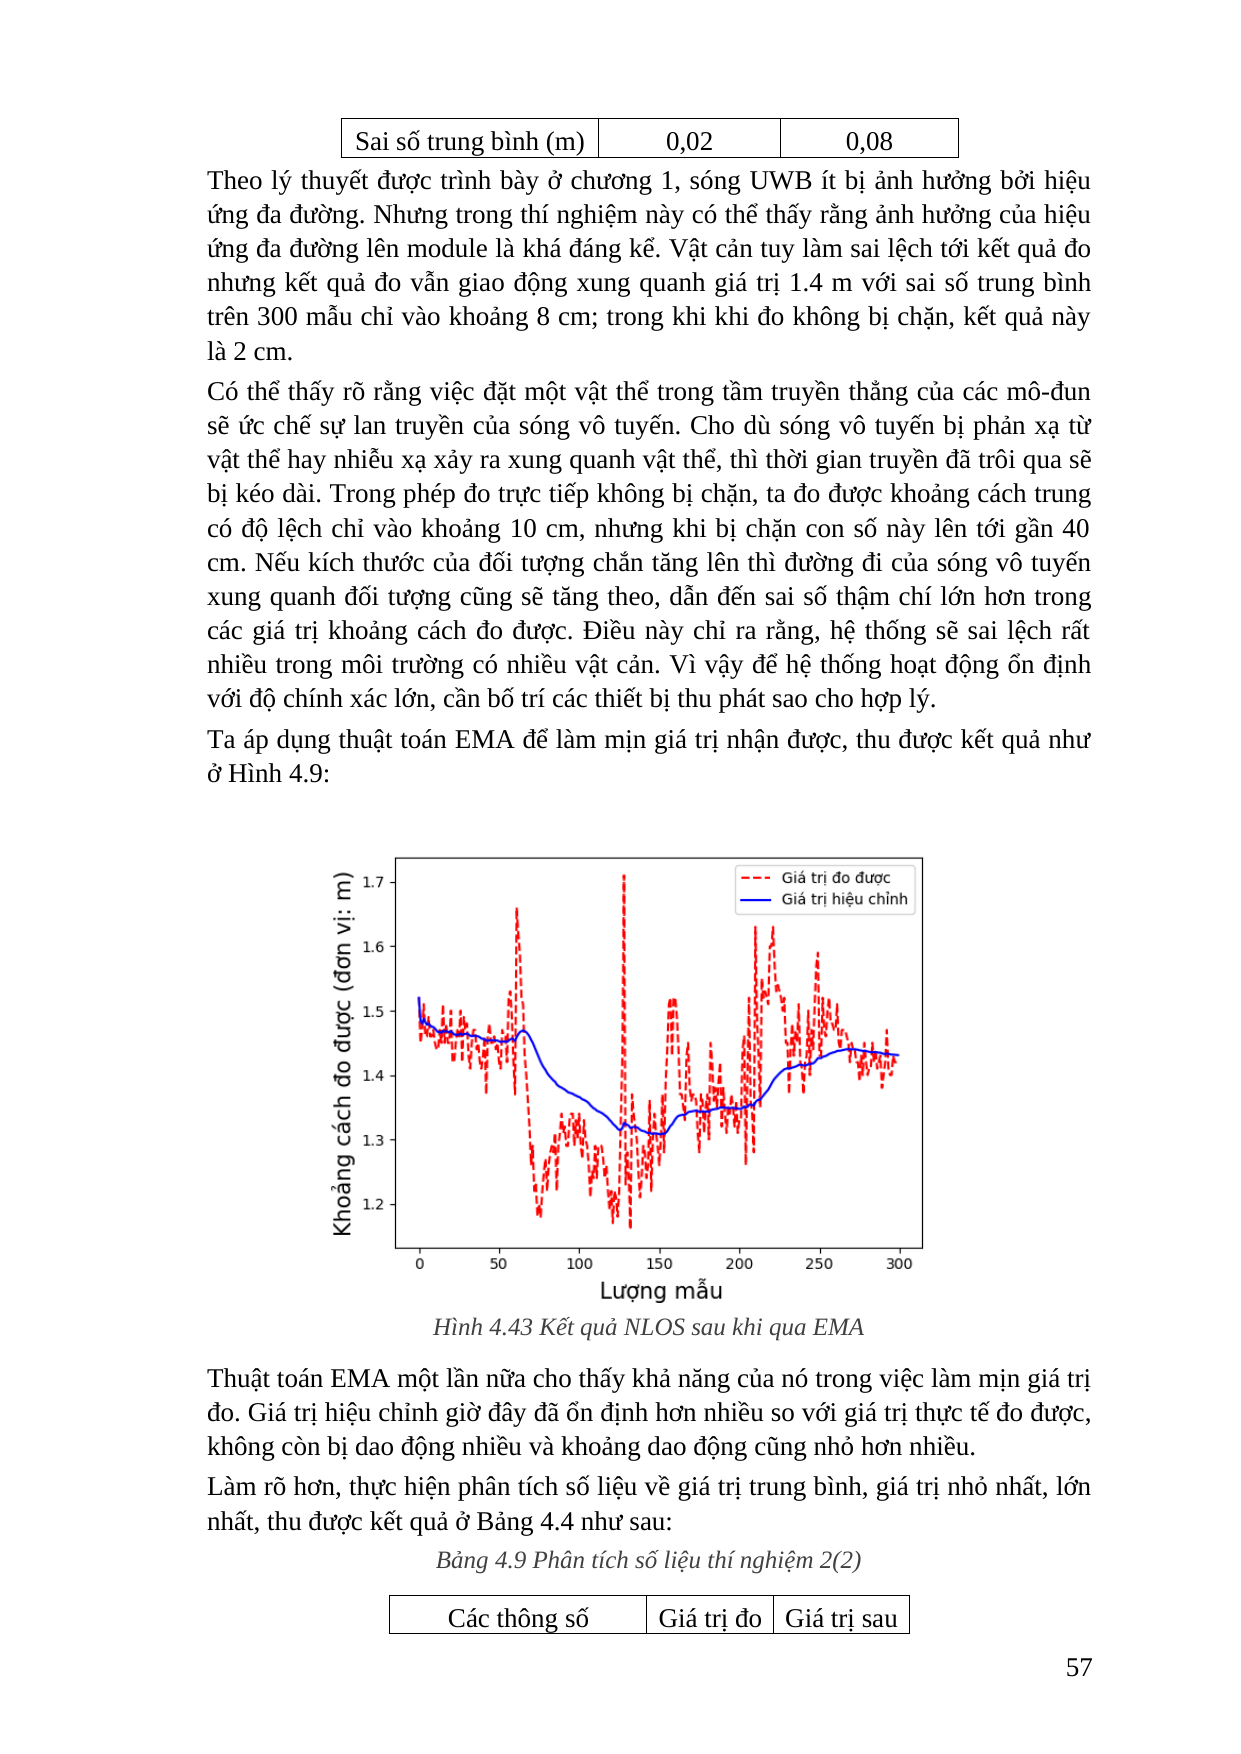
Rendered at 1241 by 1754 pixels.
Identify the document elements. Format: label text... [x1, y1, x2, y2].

table_cell 0,08 [781, 119, 958, 157]
table_header Các thông số [390, 1596, 646, 1633]
table_cell Sai số trung bình (m) [342, 119, 598, 157]
text Theo lý thuyết được trình bày ở chương 1, sóng UWB ít bị ảnh hưởng bởi hiệu ứng đa đường. Nhưng trong thí nghiệm này có thể thấy rằng ảnh hưởng của hiệu ứng đa đường lên module là khá đáng kể. Vật cản tuy làm sai lệch tới kết quả đo nhưng kết quả đo vẫn giao động xung quanh giá trị 1.4 m với sai số trung bình trên 300 mẫu chỉ vào khoảng 8 cm; trong khi khi đo không bị chặn, kết quả này là 2 cm. [207, 164, 1092, 366]
text Thuật toán EMA một lần nữa cho thấy khả năng của nó trong việc làm mịn giá trị đo. Giá trị hiệu chỉnh giờ đây đã ổn định hơn nhiều so với giá trị thực tế đo được, không còn bị dao động nhiều và khoảng dao động cũng nhỏ hơn nhiều. [207, 1362, 1092, 1461]
picture [310, 797, 989, 1303]
table_cell 0,02 [599, 119, 780, 157]
table_header Giá trị đo [647, 1596, 773, 1633]
text Làm rõ hơn, thực hiện phân tích số liệu về giá trị trung bình, giá trị nhỏ nhất, lớn nhất, thu được kết quả ở Bảng 4.4 như sau: [207, 1470, 1092, 1536]
text Ta áp dụng thuật toán EMA để làm mịn giá trị nhận được, thu được kết quả như ở Hình 4.9: [207, 723, 1092, 788]
text Có thể thấy rõ rằng việc đặt một vật thể trong tầm truyền thẳng của các mô-đun sẽ ức chế sự lan truyền của sóng vô tuyến. Cho dù sóng vô tuyến bị phản xạ từ vật thể hay nhiễu xạ xảy ra xung quanh vật thể, thì thời gian truyền đã trôi qua sẽ bị kéo dài. Trong phép đo trực tiếp không bị chặn, ta đo được khoảng cách trung có độ lệch chỉ vào khoảng 10 cm, nhưng khi bị chặn con số này lên tới gần 40 cm. Nếu kích thước của đối tượng chắn tăng lên thì đường đi của sóng vô tuyến xung quanh đối tượng cũng sẽ tăng theo, dẫn đến sai số thậm chí lớn hơn trong các giá trị khoảng cách đo được. Điều này chỉ ra rằng, hệ thống sẽ sai lệch rất nhiều trong môi trường có nhiều vật cản. Vì vậy để hệ thống hoạt động ổn định với độ chính xác lớn, cần bố trí các thiết bị thu phát sao cho hợp lý. [207, 375, 1092, 714]
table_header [774, 1596, 909, 1633]
